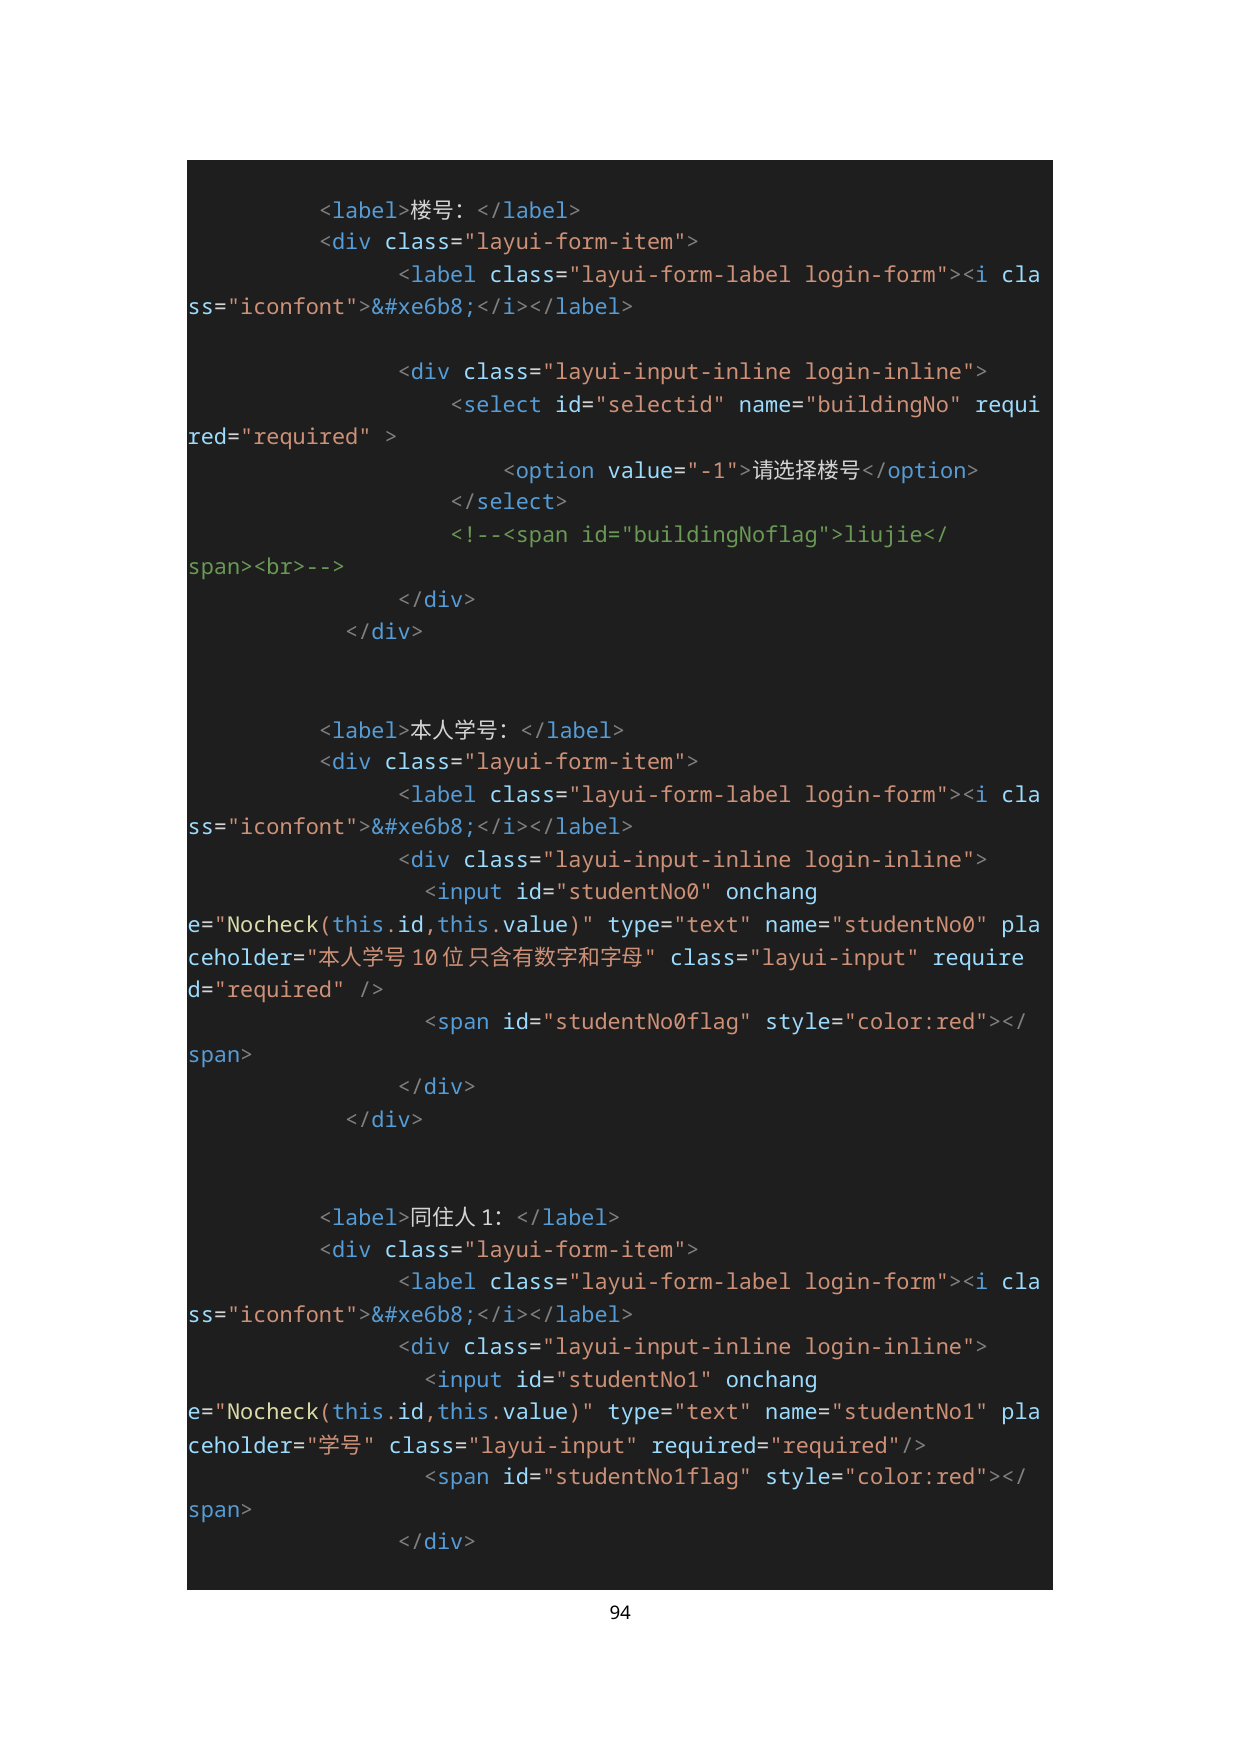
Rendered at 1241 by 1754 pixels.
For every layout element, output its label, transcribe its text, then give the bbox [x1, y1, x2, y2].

text <div class="layui-input-inline login-inline"> [187, 355, 1053, 387]
text </div> [187, 1070, 1053, 1102]
text <label class="layui-form-label login-form"><i class="iconfont">&#xe6b8;</i></label> [187, 1265, 1053, 1330]
text <select id="selectid" name="buildingNo" required="required" > [187, 387, 1053, 452]
text </div> [187, 1525, 1053, 1557]
text <label>楼号：</label> [187, 192, 1053, 225]
text </div> [187, 615, 1053, 647]
text <div class="layui-form-item"> [187, 1232, 1053, 1265]
text <div class="layui-input-inline login-inline"> [187, 1330, 1053, 1362]
text </div> [187, 582, 1053, 615]
text <input id="studentNo1" onchange="Nocheck(this.id,this.value)" type="text" name="studentNo1" placeholder="学号" class="layui-input" required="required"/> [187, 1362, 1053, 1460]
text <label class="layui-form-label login-form"><i class="iconfont">&#xe6b8;</i></label> [187, 257, 1053, 322]
text <label>同住人1：</label> [187, 1200, 1053, 1232]
text </div> [187, 1102, 1053, 1135]
text <div class="layui-form-item"> [187, 745, 1053, 777]
text <label class="layui-form-label login-form"><i class="iconfont">&#xe6b8;</i></label> [187, 777, 1053, 842]
text <!--<span id="buildingNoflag">liujie</span><br>--> [187, 517, 1053, 582]
text <option value="-1">请选择楼号</option> [187, 452, 1053, 485]
text <label>本人学号：</label> [187, 712, 1053, 745]
text <span id="studentNo0flag" style="color:red"></span> [187, 1005, 1053, 1070]
text <div class="layui-input-inline login-inline"> [187, 842, 1053, 875]
text <input id="studentNo0" onchange="Nocheck(this.id,this.value)" type="text" name="studentNo0" placeholder="本人学号 10位 只含有数字和字母" class="layui-input" required="required" /> [187, 875, 1053, 1005]
text <div class="layui-form-item"> [187, 225, 1053, 257]
text </select> [187, 485, 1053, 517]
text <span id="studentNo1flag" style="color:red"></span> [187, 1460, 1053, 1525]
